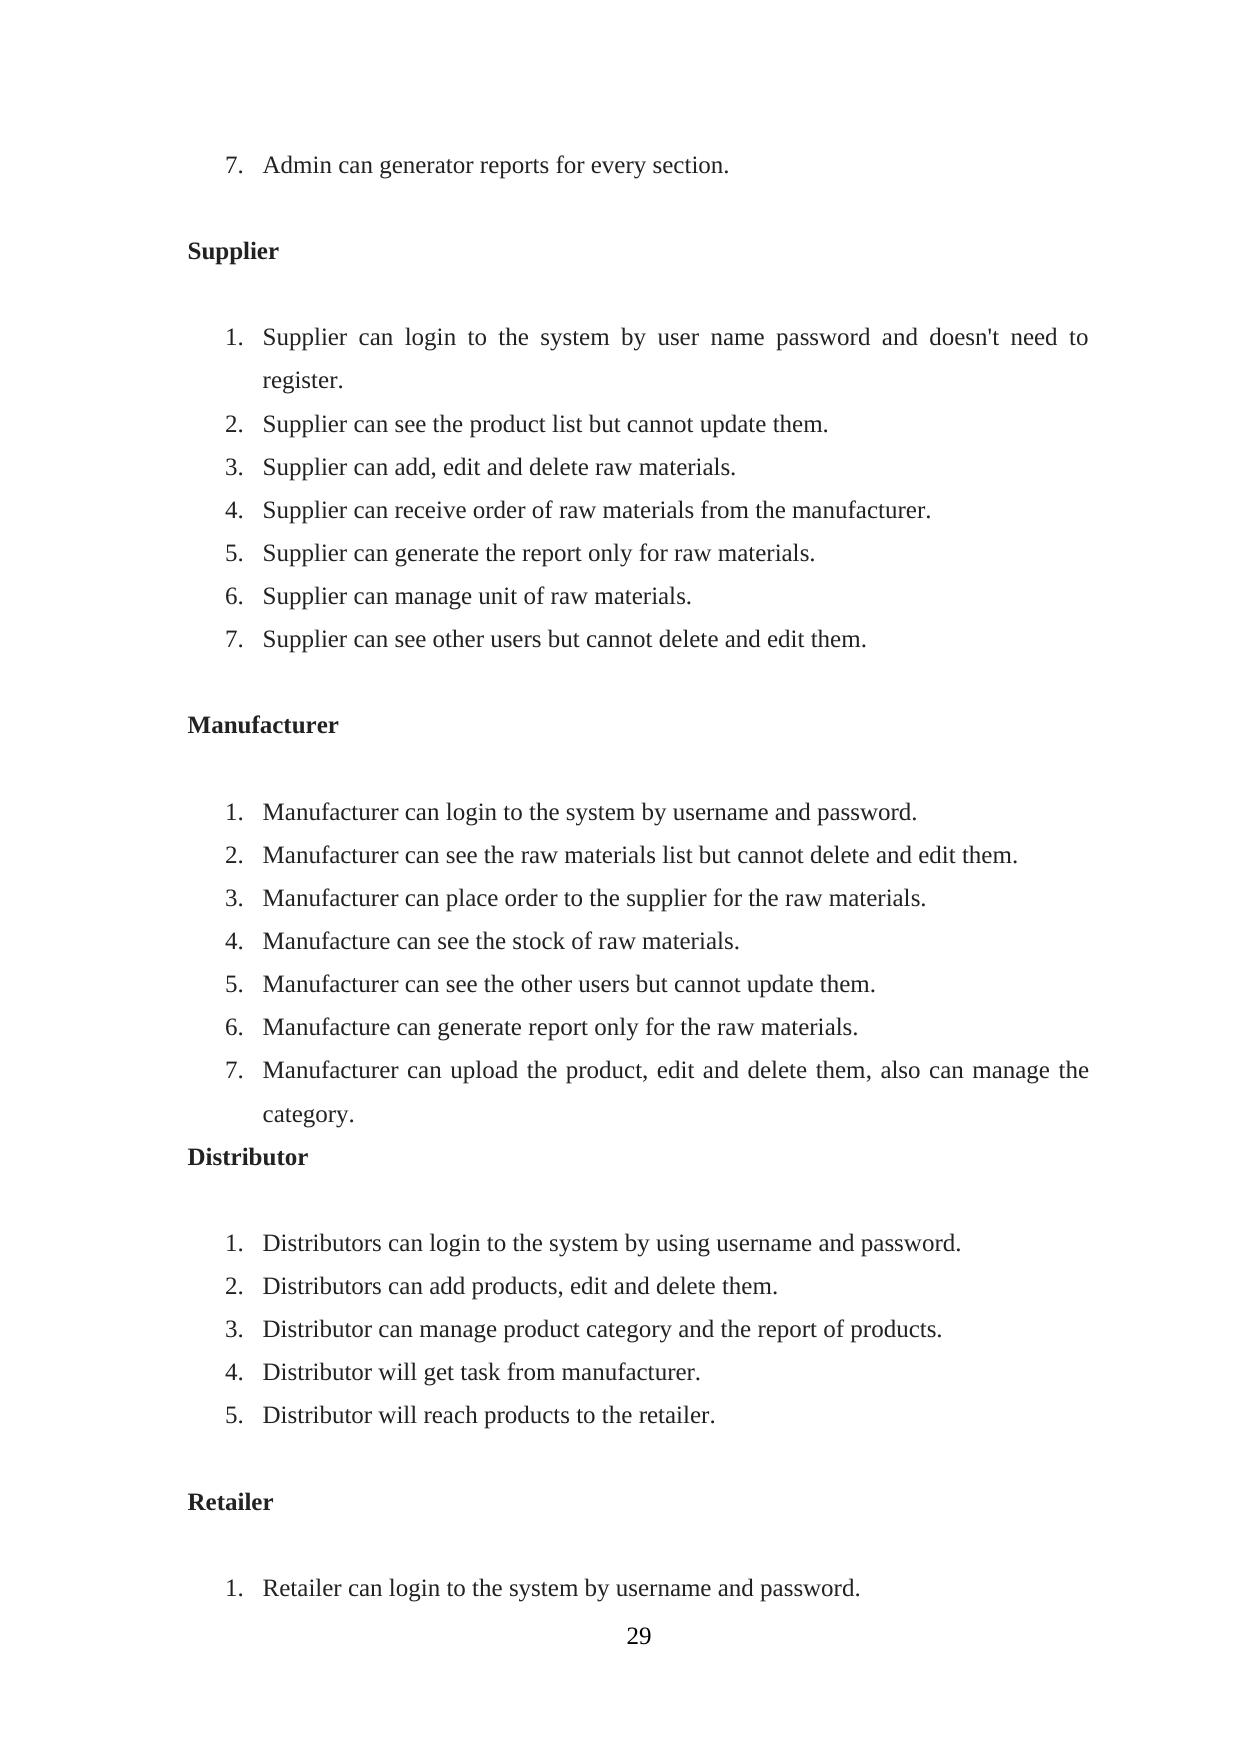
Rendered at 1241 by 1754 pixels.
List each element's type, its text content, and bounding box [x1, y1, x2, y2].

list Supplier can generate the report only for raw materials. [225, 538, 1090, 567]
list Supplier can add, edit and delete raw materials. [225, 452, 1090, 481]
list Supplier can login to the system by user name password and doesn't need to register. [225, 322, 1090, 394]
list Retailer can login to the system by username and password. [225, 1573, 1090, 1602]
list Manufacturer can see the other users but cannot update them. [225, 969, 1090, 998]
text Supplier [187, 236, 1090, 265]
text Distributor [187, 1142, 1090, 1171]
list Distributor can manage product category and the report of products. [225, 1314, 1090, 1343]
list Distributor will get task from manufacturer. [225, 1357, 1090, 1386]
list Supplier can receive order of raw materials from the manufacturer. [225, 495, 1090, 524]
list Manufacturer can see the raw materials list but cannot delete and edit them. [225, 840, 1090, 869]
text Retailer [187, 1487, 1090, 1516]
list Distributors can login to the system by using username and password. [225, 1228, 1090, 1257]
list Manufacturer can upload the product, edit and delete them, also can manage the category. [225, 1056, 1090, 1127]
list Admin can generator reports for every section. [225, 150, 1090, 179]
text Manufacturer [187, 711, 1090, 739]
list Manufacture can generate report only for the raw materials. [225, 1012, 1090, 1041]
list Manufacture can see the stock of raw materials. [225, 926, 1090, 955]
list Supplier can see other users but cannot delete and edit them. [225, 624, 1090, 653]
list Supplier can manage unit of raw materials. [225, 581, 1090, 610]
list Supplier can see the product list but cannot update them. [225, 409, 1090, 437]
list Distributors can add products, edit and delete them. [225, 1271, 1090, 1300]
list Distributor will reach products to the retailer. [225, 1401, 1090, 1429]
list Manufacturer can login to the system by username and password. [225, 797, 1090, 826]
list Manufacturer can place order to the supplier for the raw materials. [225, 883, 1090, 912]
